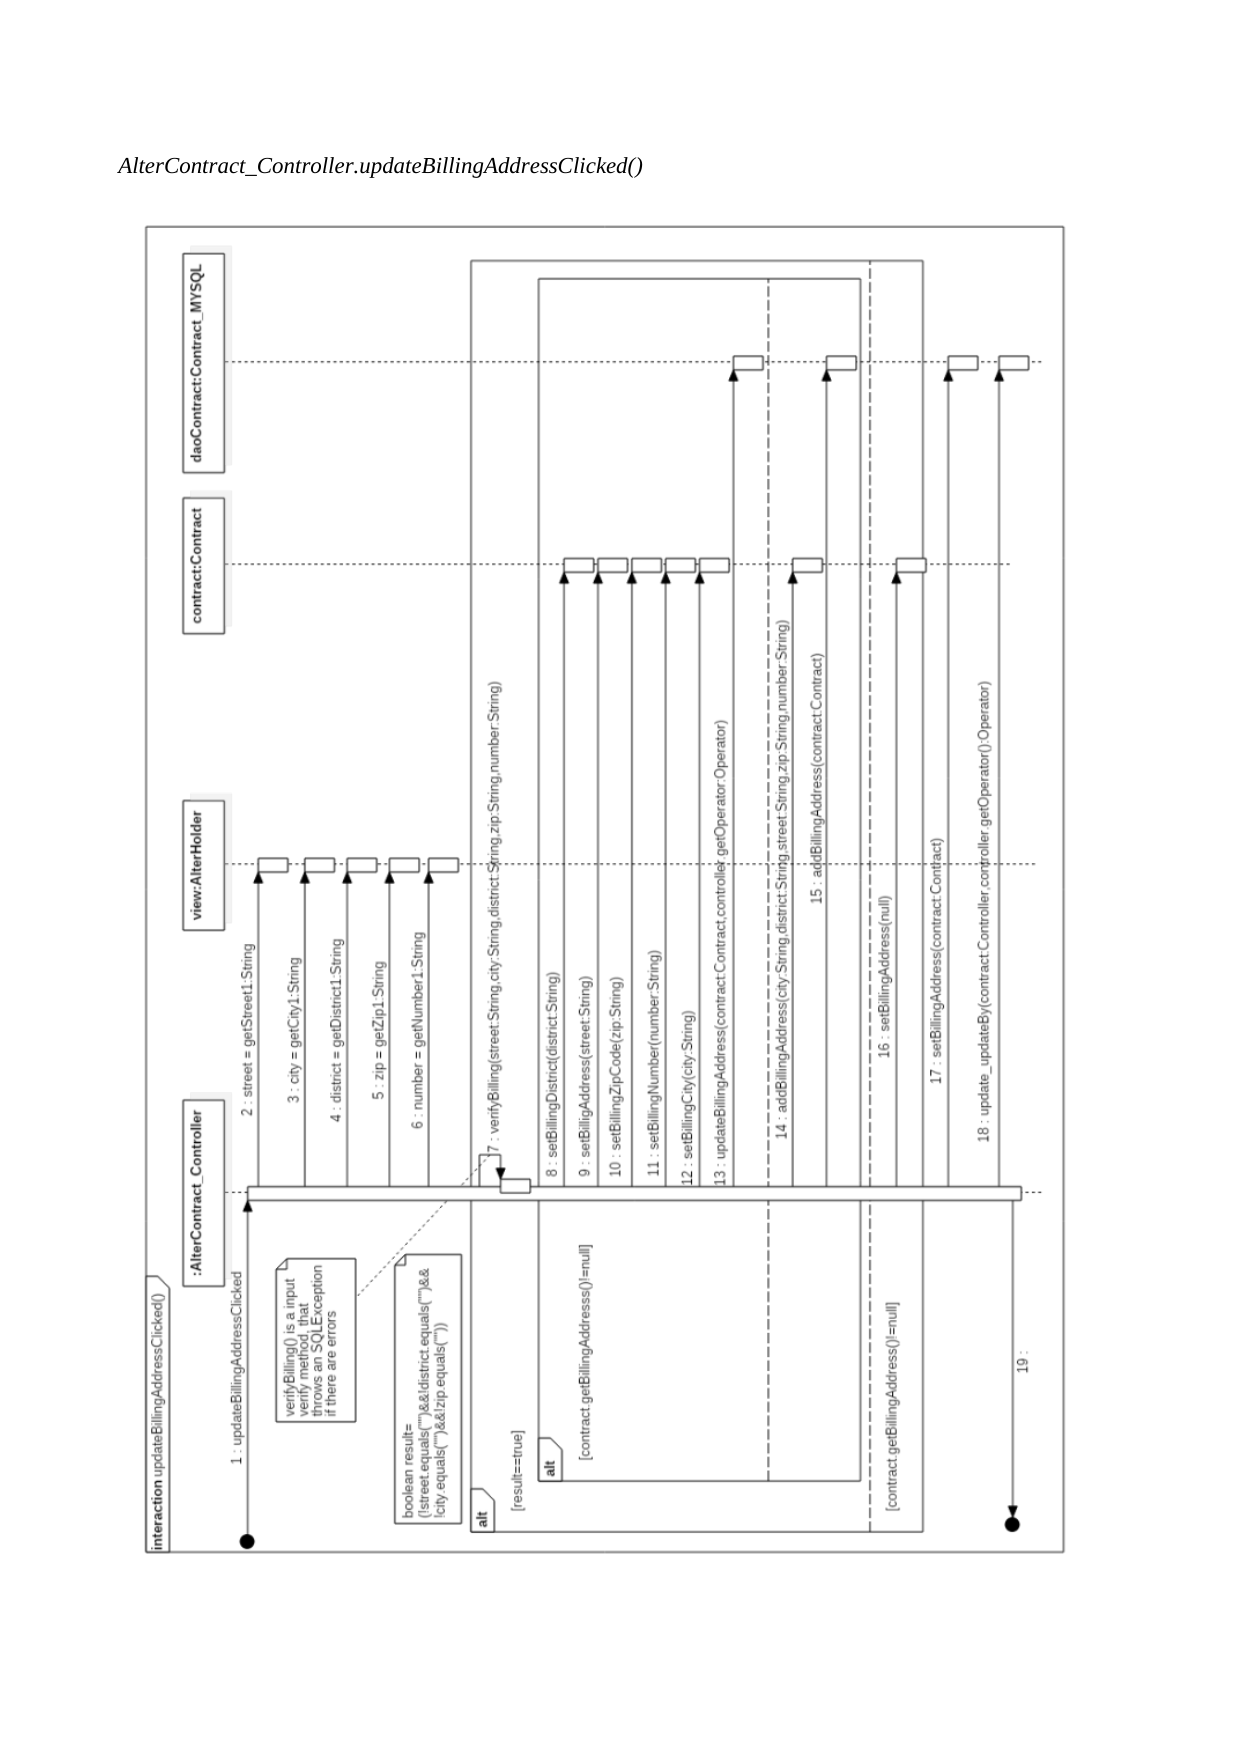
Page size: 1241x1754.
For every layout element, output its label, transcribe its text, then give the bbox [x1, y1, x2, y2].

subtitle AlterContract_Controller.updateBillingAddressClicked() [118, 152, 1122, 178]
picture [137, 186, 1104, 1562]
